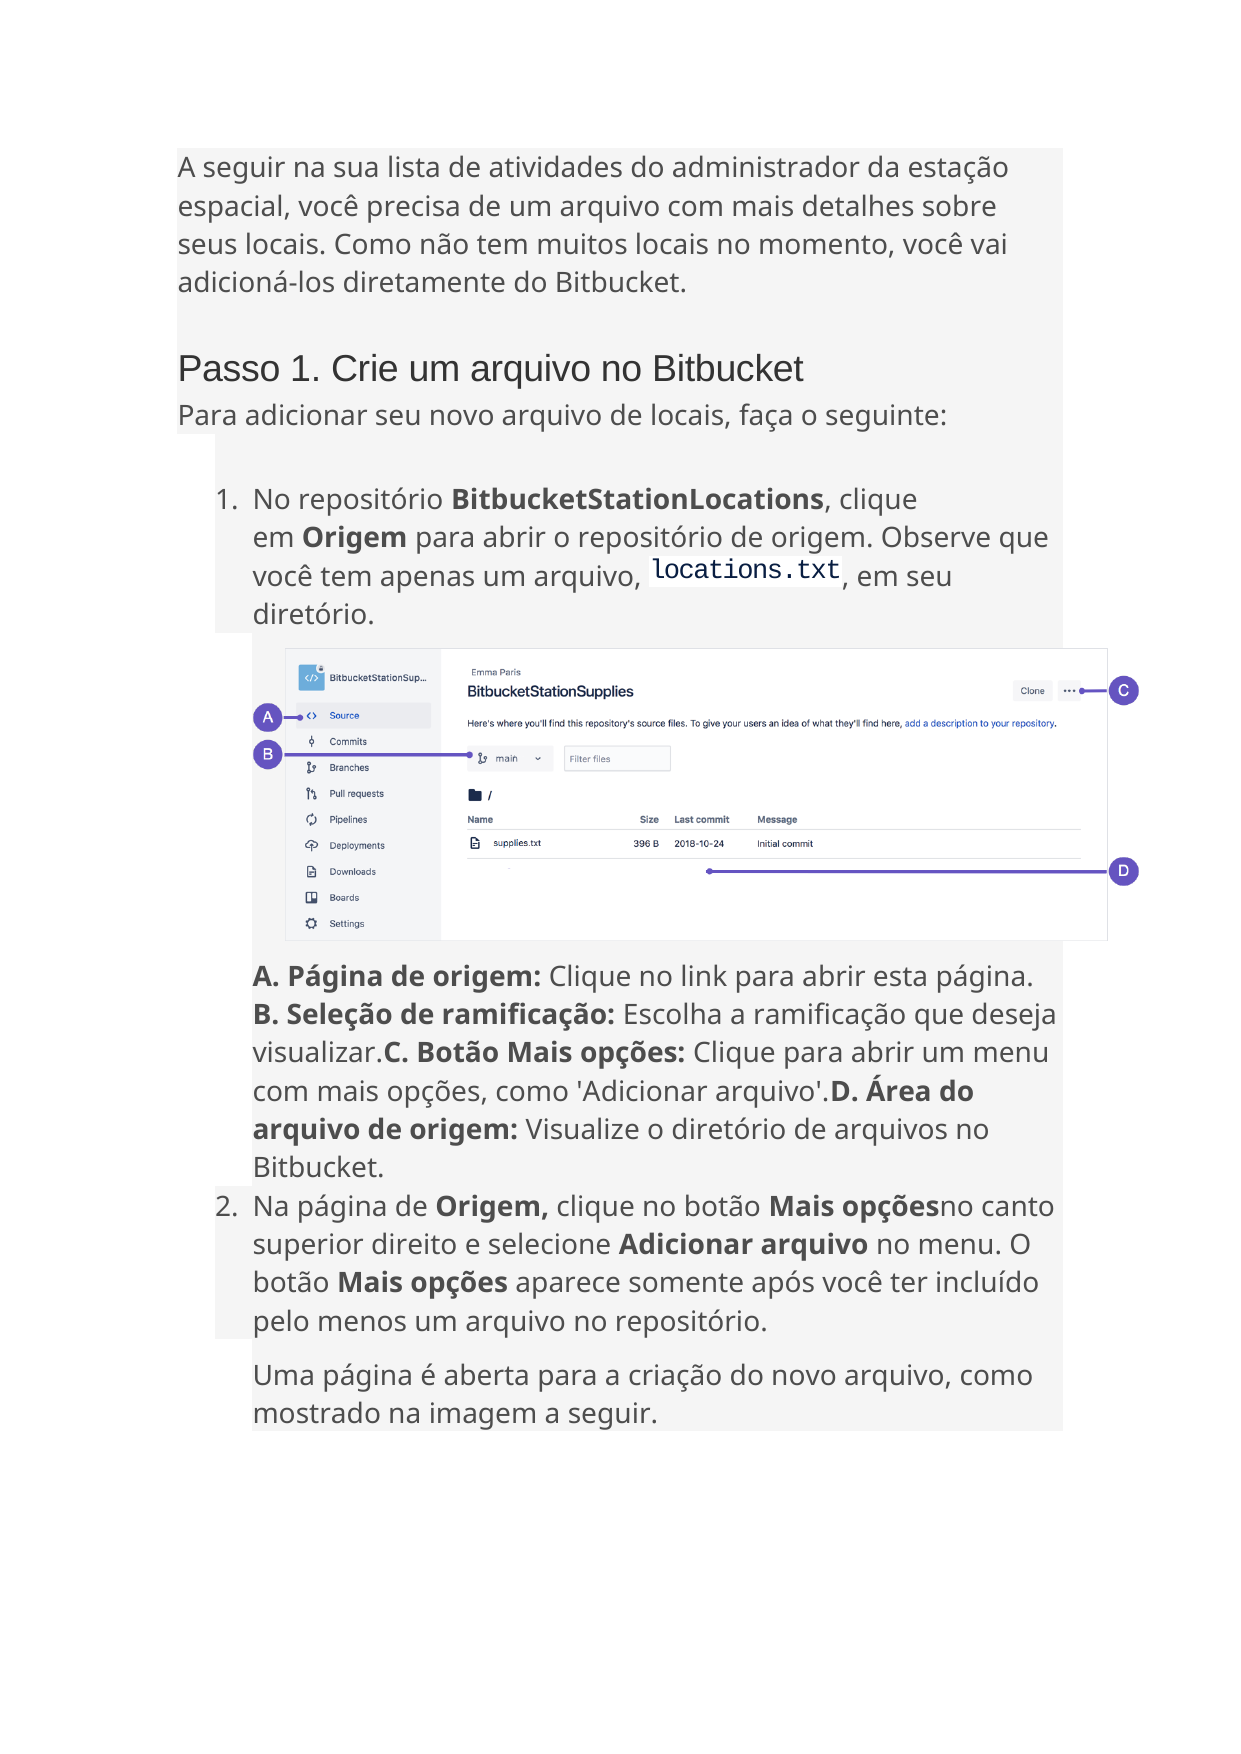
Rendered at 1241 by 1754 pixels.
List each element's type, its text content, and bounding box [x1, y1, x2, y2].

list No repositório BitbucketStationLocations, clique em Origem para abrir o repositório de origem. Observe que você tem apenas um arquivo, locations.txt, em seu diretório. [215, 479, 1063, 633]
text Uma página é aberta para a criação do novo arquivo, como mostrado na imagem a seguir. [252, 1355, 1063, 1431]
text A. Página de origem: Clique no link para abrir esta página. B. Seleção de ramificação: Escolha a ramificação que deseja visualizar.C. Botão Mais opções: Clique para abrir um menu com mais opções, como 'Adicionar arquivo'.D. Área do arquivo de origem: Visualize o diretório de arquivos no Bitbucket. [252, 956, 1063, 1186]
text Para adicionar seu novo arquivo de locais, faça o seguinte: [177, 396, 1063, 434]
list Na página de Origem, clique no botão Mais opçõesno canto superior direito e selecione Adicionar arquivo no menu. O botão Mais opções aparece somente após você ter incluído pelo menos um arquivo no repositório. [215, 1186, 1063, 1339]
picture [252, 648, 1166, 941]
text A seguir na sua lista de atividades do administrador da estação espacial, você precisa de um arquivo com mais detalhes sobre seus locais. Como não tem muitos locais no momento, você vai adicioná-los diretamente do Bitbucket. [177, 148, 1063, 301]
text Passo 1. Crie um arquivo no Bitbucket [177, 346, 1063, 389]
